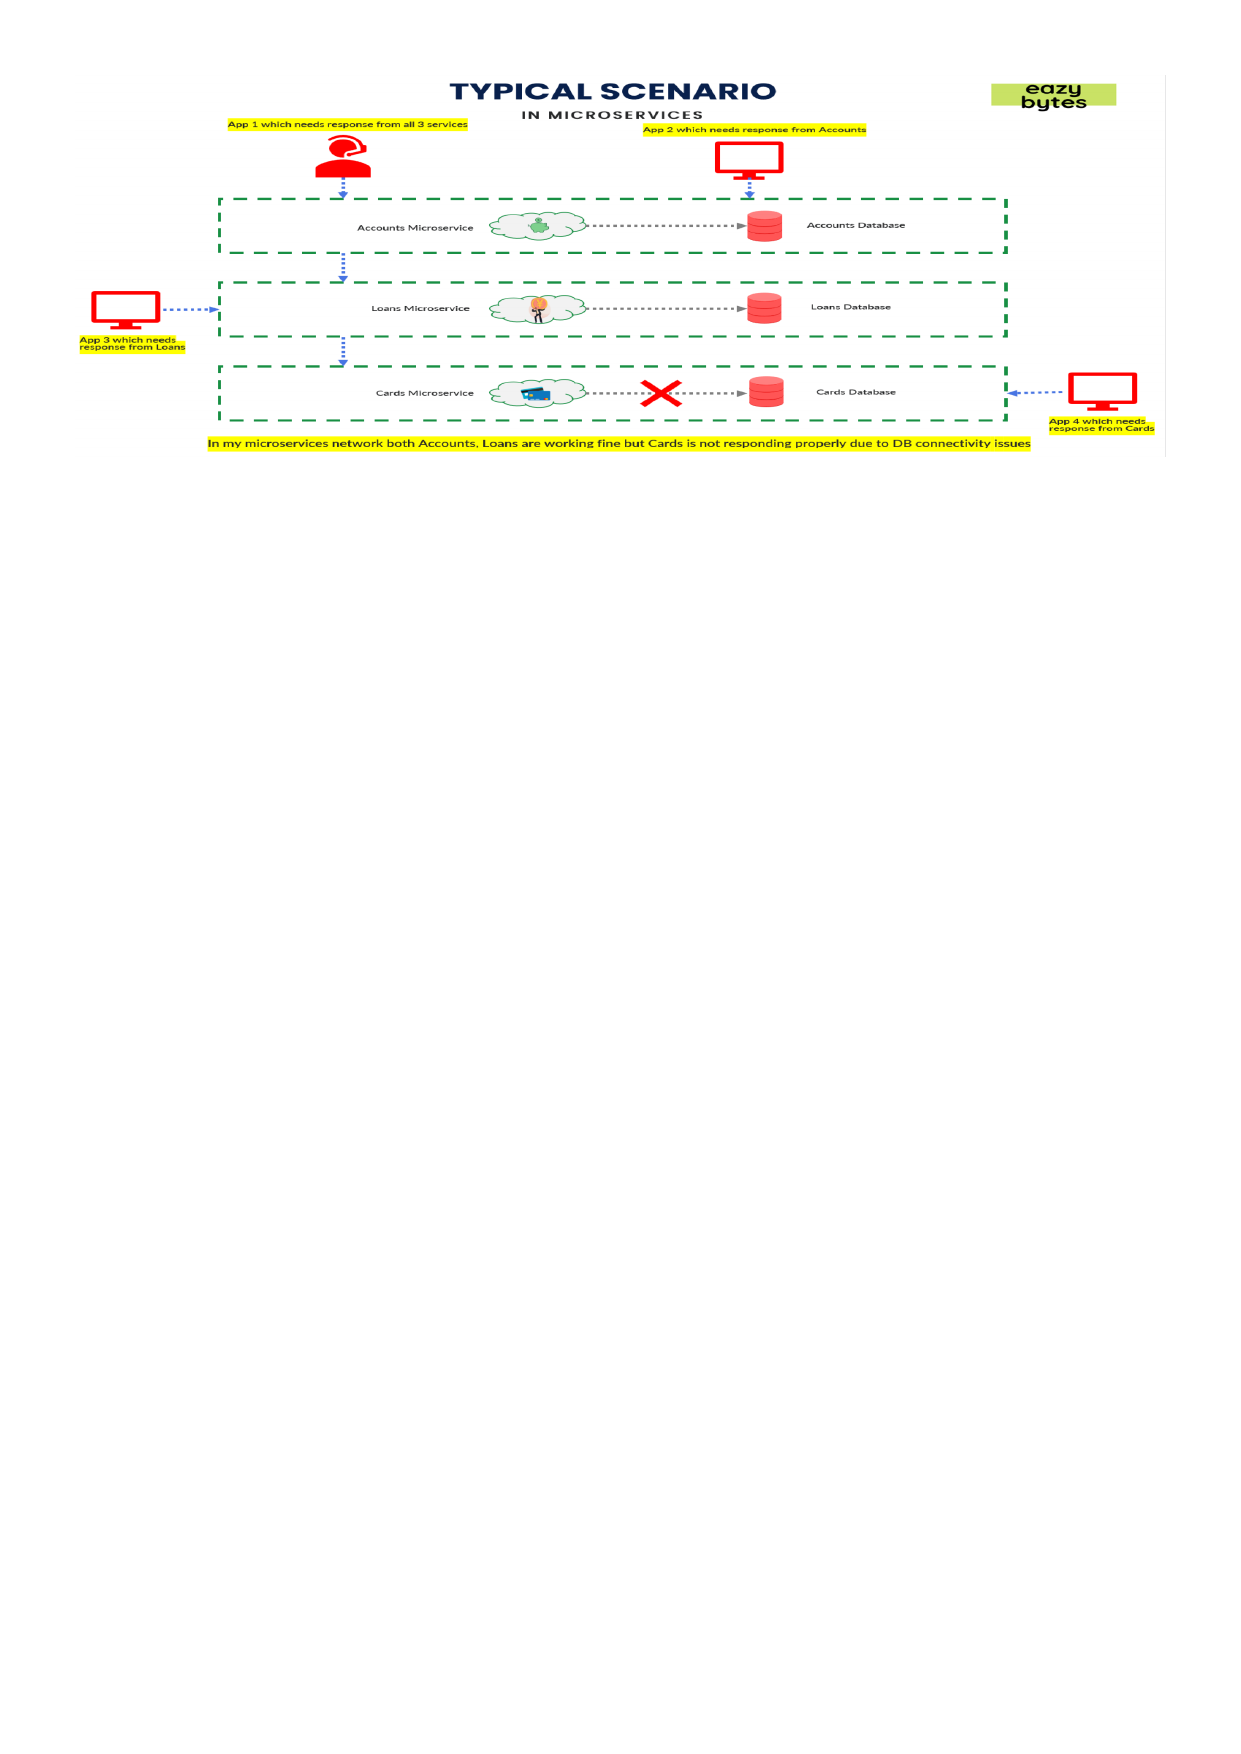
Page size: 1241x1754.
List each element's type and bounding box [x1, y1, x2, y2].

picture [75, 75, 1166, 457]
